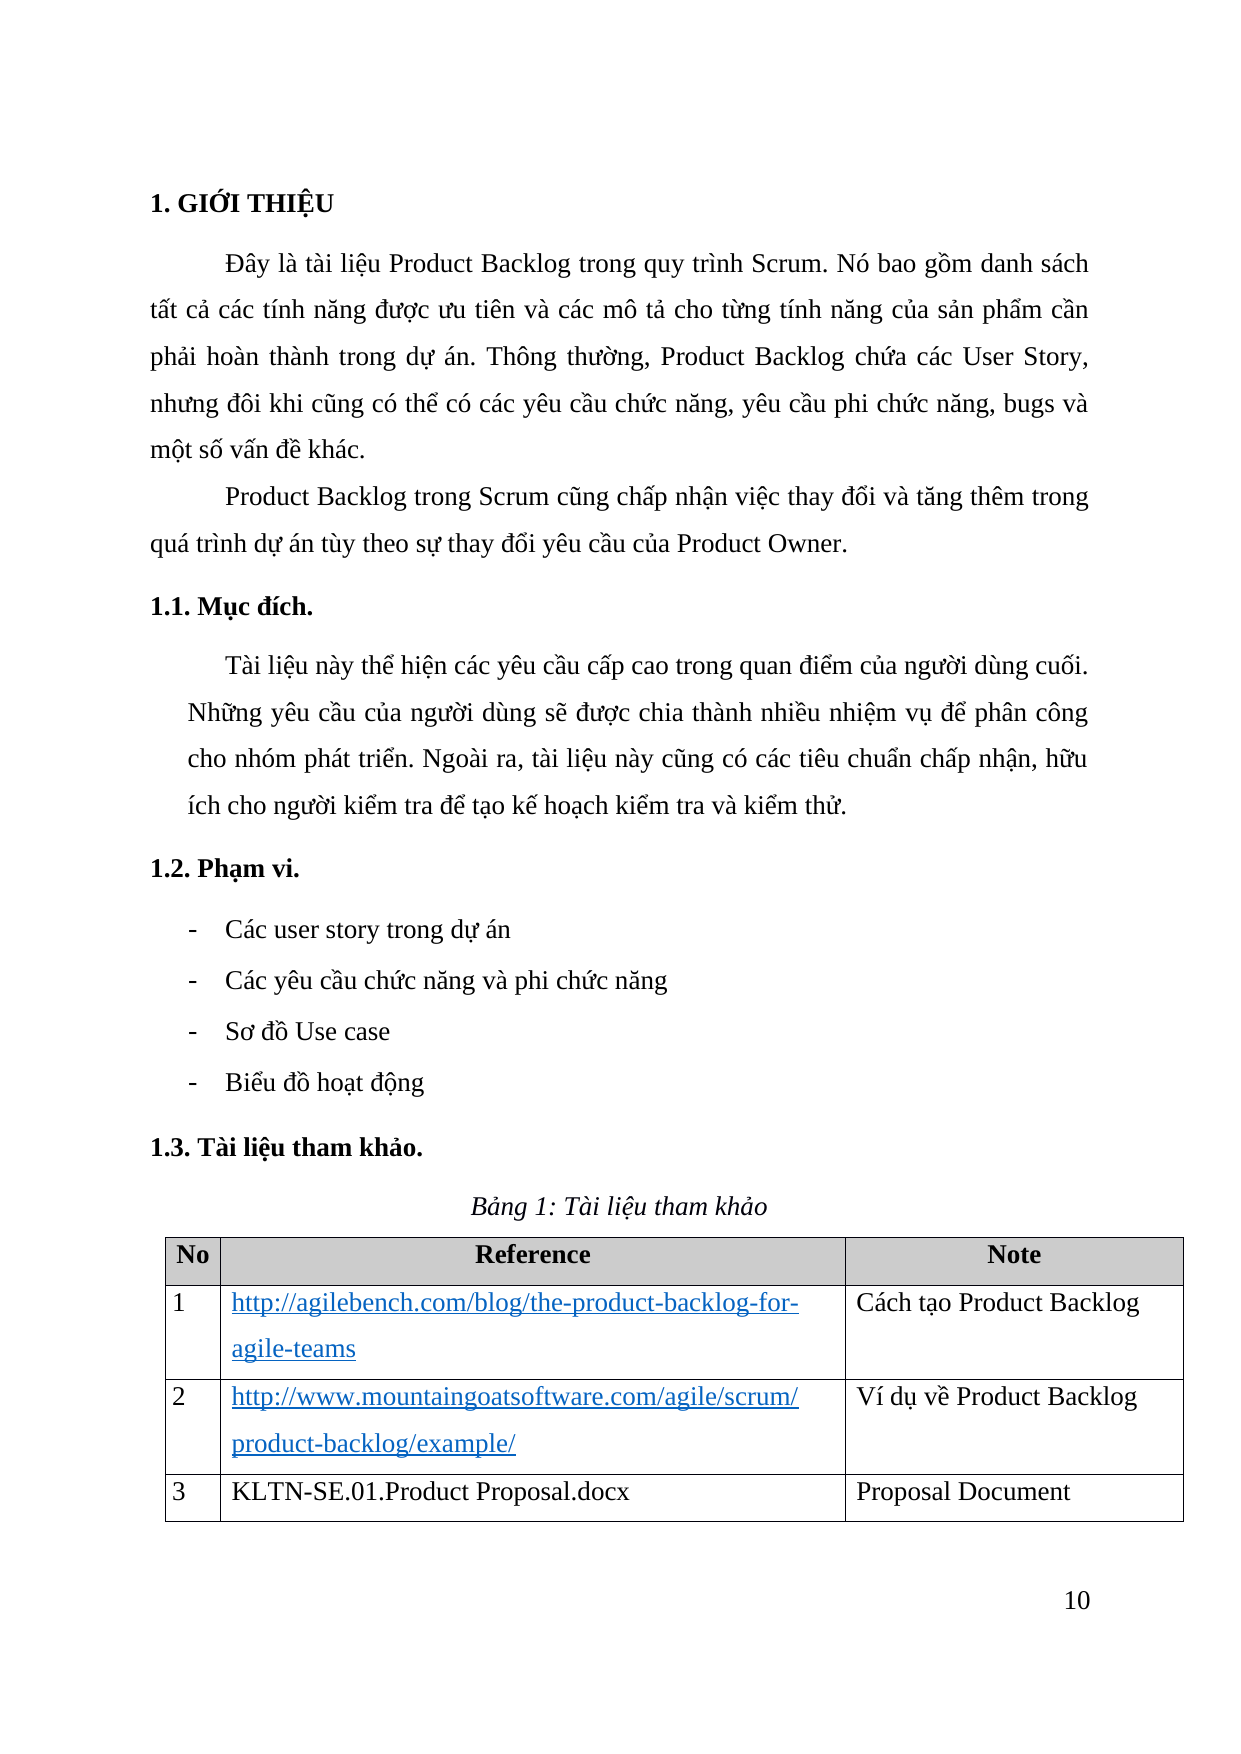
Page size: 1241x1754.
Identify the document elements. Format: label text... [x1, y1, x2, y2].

table_cell http://www.mountaingoatsoftware.com/agile/scrum/product-backlog/example/ [221, 1380, 845, 1473]
table_cell Proposal Document [846, 1475, 1183, 1521]
text Đây là tài liệu Product Backlog trong quy trình Scrum. Nó bao gồm danh sách tất cả các tính năng được ưu tiên và các mô tả cho từng tính năng của sản phẩm cần phải hoàn thành trong dự án. Thông thường, Product Backlog chứa các User Story, nhưng đôi khi cũng có thể có các yêu cầu chức năng, yêu cầu phi chức năng, bugs và một số vấn đề khác. [150, 247, 1090, 464]
list Các yêu cầu chức năng và phi chức năng [187, 962, 1090, 996]
list Biểu đồ hoạt động [187, 1064, 1090, 1098]
table_header Note [846, 1238, 1183, 1285]
table_header No [166, 1238, 220, 1285]
subtitle 1. GIỚI THIỆU [150, 187, 1090, 219]
table_header Reference [221, 1238, 845, 1285]
table_cell Cách tạo Product Backlog [846, 1286, 1183, 1379]
table_cell Ví dụ về Product Backlog [846, 1380, 1183, 1473]
subtitle 1.3. Tài liệu tham khảo. [150, 1131, 1090, 1162]
subtitle 1.2. Phạm vi. [150, 852, 1090, 884]
table_cell 1 [166, 1286, 220, 1379]
text Tài liệu này thể hiện các yêu cầu cấp cao trong quan điểm của người dùng cuối. Những yêu cầu của người dùng sẽ được chia thành nhiều nhiệm vụ để phân công cho nhóm phát triển. Ngoài ra, tài liệu này cũng có các tiêu chuẩn chấp nhận, hữu ích cho người kiểm tra để tạo kế hoạch kiểm tra và kiểm thử. [187, 649, 1090, 820]
text Product Backlog trong Scrum cũng chấp nhận việc thay đổi và tăng thêm trong quá trình dự án tùy theo sự thay đổi yêu cầu của Product Owner. [150, 480, 1090, 558]
table_cell 2 [166, 1380, 220, 1473]
list Sơ đồ Use case [187, 1013, 1090, 1047]
text Bảng 1: Tài liệu tham khảo [150, 1190, 1090, 1222]
list Các user story trong dự án [187, 912, 1090, 946]
table_cell http://agilebench.com/blog/the-product-backlog-for-agile-teams [221, 1286, 845, 1379]
table_cell KLTN-SE.01.Product Proposal.docx [221, 1475, 845, 1521]
subtitle 1.1. Mục đích. [150, 590, 1090, 621]
table_cell 3 [166, 1475, 220, 1521]
